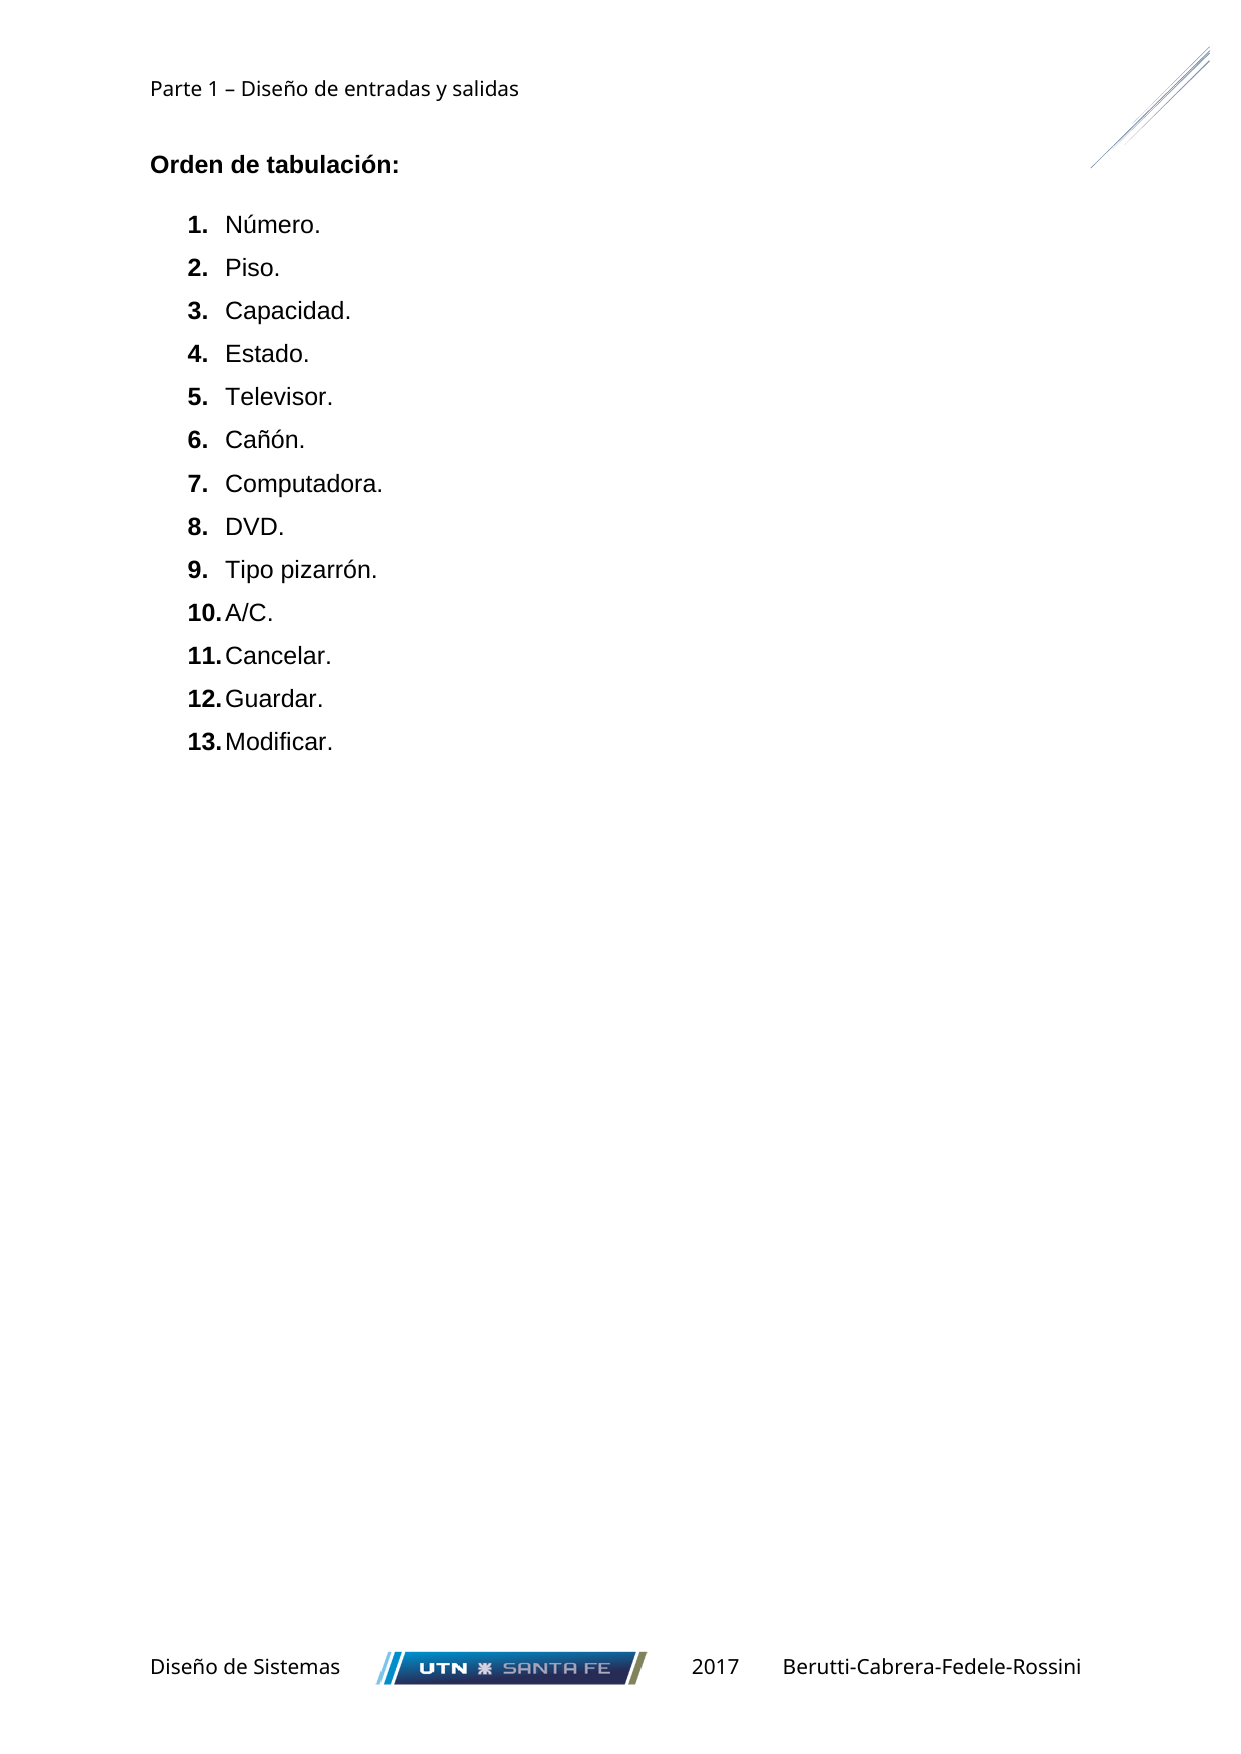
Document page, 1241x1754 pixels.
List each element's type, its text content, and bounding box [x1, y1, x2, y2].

list A/C. [187, 598, 1090, 627]
list Computadora. [187, 468, 1090, 497]
list DVD. [187, 512, 1090, 540]
list Cancelar. [187, 641, 1090, 670]
picture [356, 1588, 668, 1748]
list Modificar. [187, 727, 1090, 756]
text Orden de tabulación: [150, 150, 1090, 179]
list Tipo pizarrón. [187, 555, 1090, 583]
list Televisor. [187, 382, 1090, 411]
list Capacidad. [187, 296, 1090, 325]
list Cañón. [187, 425, 1090, 454]
list Número. [187, 210, 1090, 238]
list Piso. [187, 253, 1090, 282]
list Estado. [187, 339, 1090, 368]
list Guardar. [187, 684, 1090, 713]
